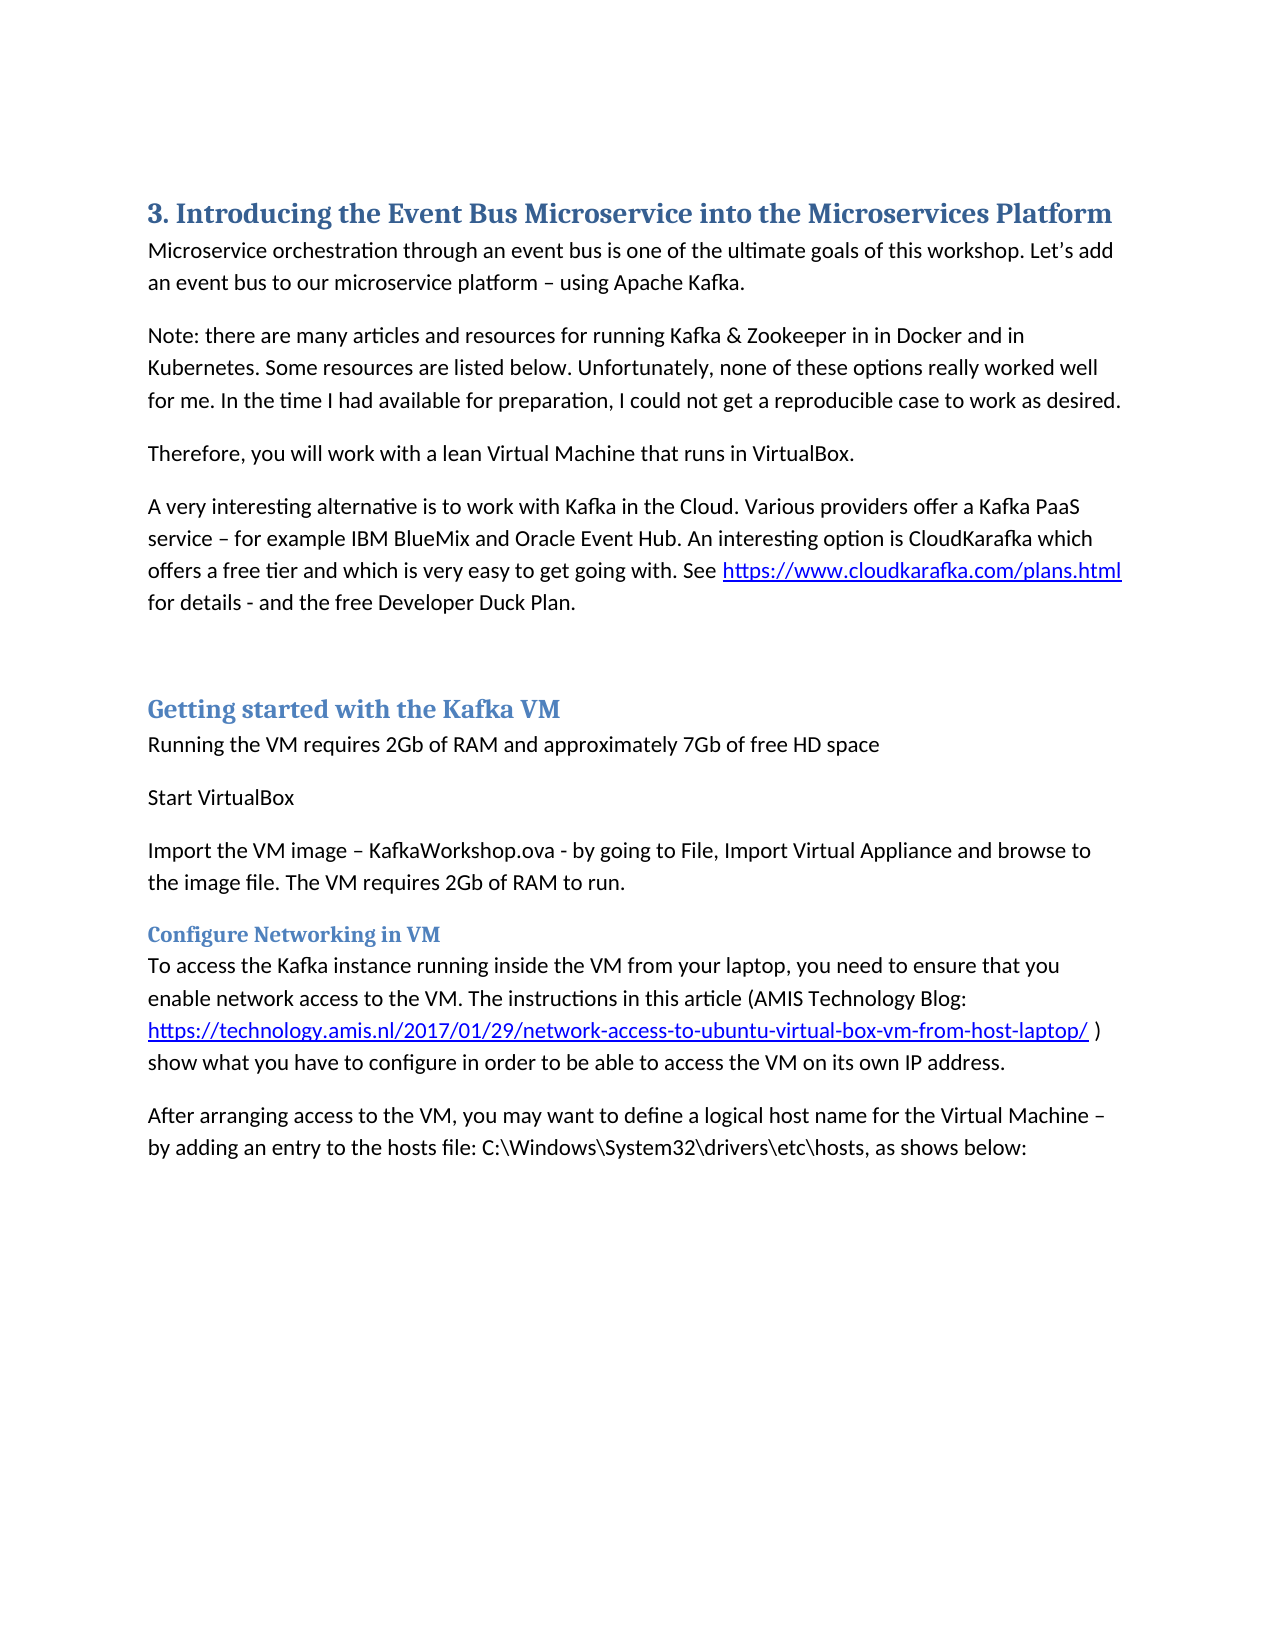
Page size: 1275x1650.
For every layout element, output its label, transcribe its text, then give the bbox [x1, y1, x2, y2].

text Running the VM requires 2Gb of RAM and approximately 7Gb of free HD space [148, 730, 1127, 758]
subtitle 3. Introducing the Event Bus Microservice into the Microservices Platform [148, 198, 1127, 231]
text After arranging access to the VM, you may want to define a logical host name for the Virtual Machine – by adding an entry to the hosts file: C:\Windows\System32\drivers\etc\hosts, as shows below: [148, 1101, 1127, 1161]
subtitle Configure Networking in VM [148, 921, 1127, 948]
text Note: there are many articles and resources for running Kafka & Zookeeper in in Docker and in Kubernetes. Some resources are listed below. Unfortunately, none of these options really worked well for me. In the time I had available for preparation, I could not get a reproducible case to work as desired. [148, 321, 1127, 414]
text A very interesting alternative is to work with Kafka in the Cloud. Various providers offer a Kafka PaaS service – for example IBM BlueMix and Oracle Event Hub. An interesting option is CloudKarafka which offers a free tier and which is very easy to get going with. See https://www.cloudkarafka.com/plans.html for details - and the free Developer Duck Plan. [148, 492, 1127, 616]
subtitle Getting started with the Kafka VM [148, 694, 1127, 726]
text To access the Kafka instance running inside the VM from your laptop, you need to ensure that you enable network access to the VM. The instructions in this article (AMIS Technology Blog: https://technology.amis.nl/2017/01/29/network-access-to-ubuntu-virtual-box-vm-from-host-laptop/ ) show what you have to configure in order to be able to access the VM on its own IP address. [148, 952, 1127, 1076]
text Microservice orchestration through an event bus is one of the ultimate goals of this workshop. Let’s add an event bus to our microservice platform – using Apache Kafka. [148, 236, 1127, 296]
text Therefore, you will work with a lean Virtual Machine that runs in VirtualBox. [148, 439, 1127, 467]
text Start VirtualBox [148, 783, 1127, 811]
text Import the VM image – KafkaWorkshop.ova - by going to File, Import Virtual Appliance and browse to the image file. The VM requires 2Gb of RAM to run. [148, 836, 1127, 896]
